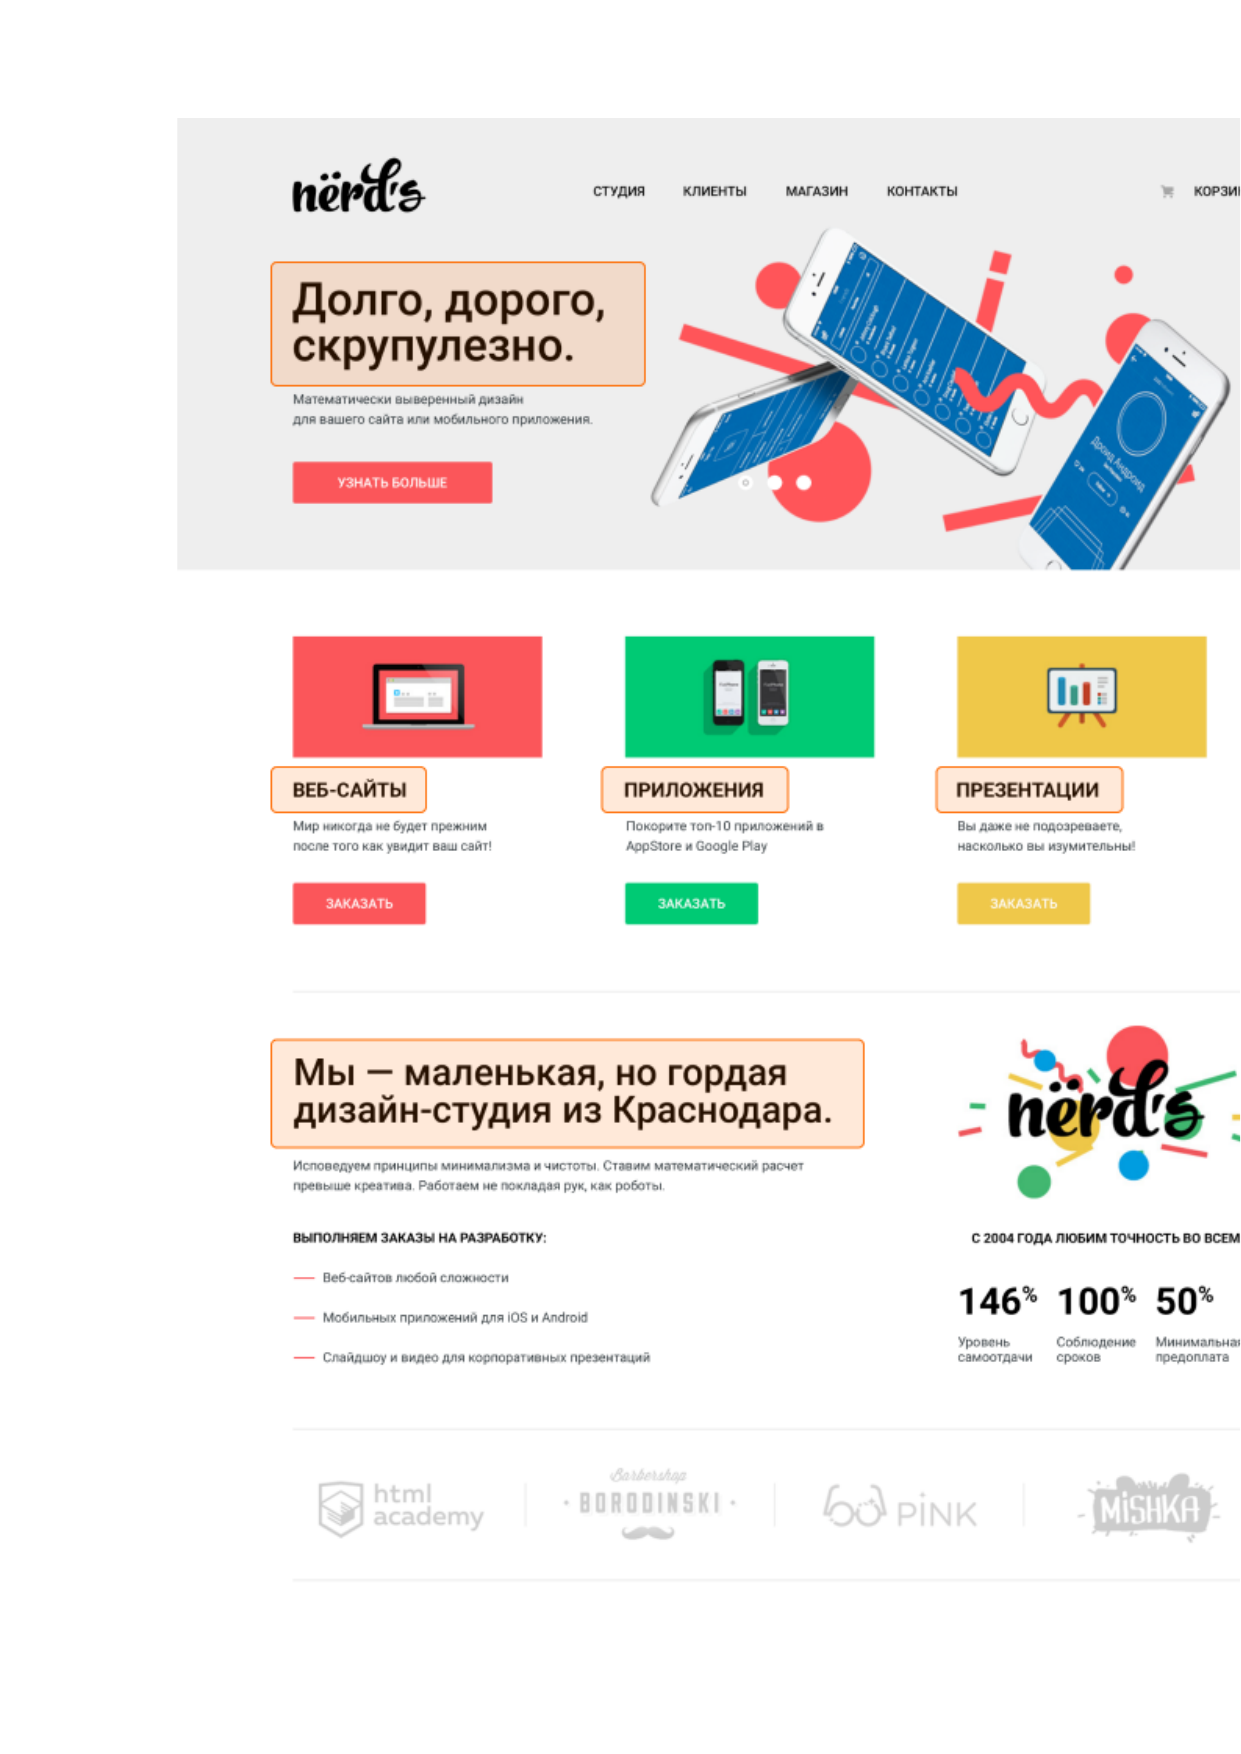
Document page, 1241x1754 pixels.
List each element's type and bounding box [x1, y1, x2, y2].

picture [177, 118, 1241, 1636]
